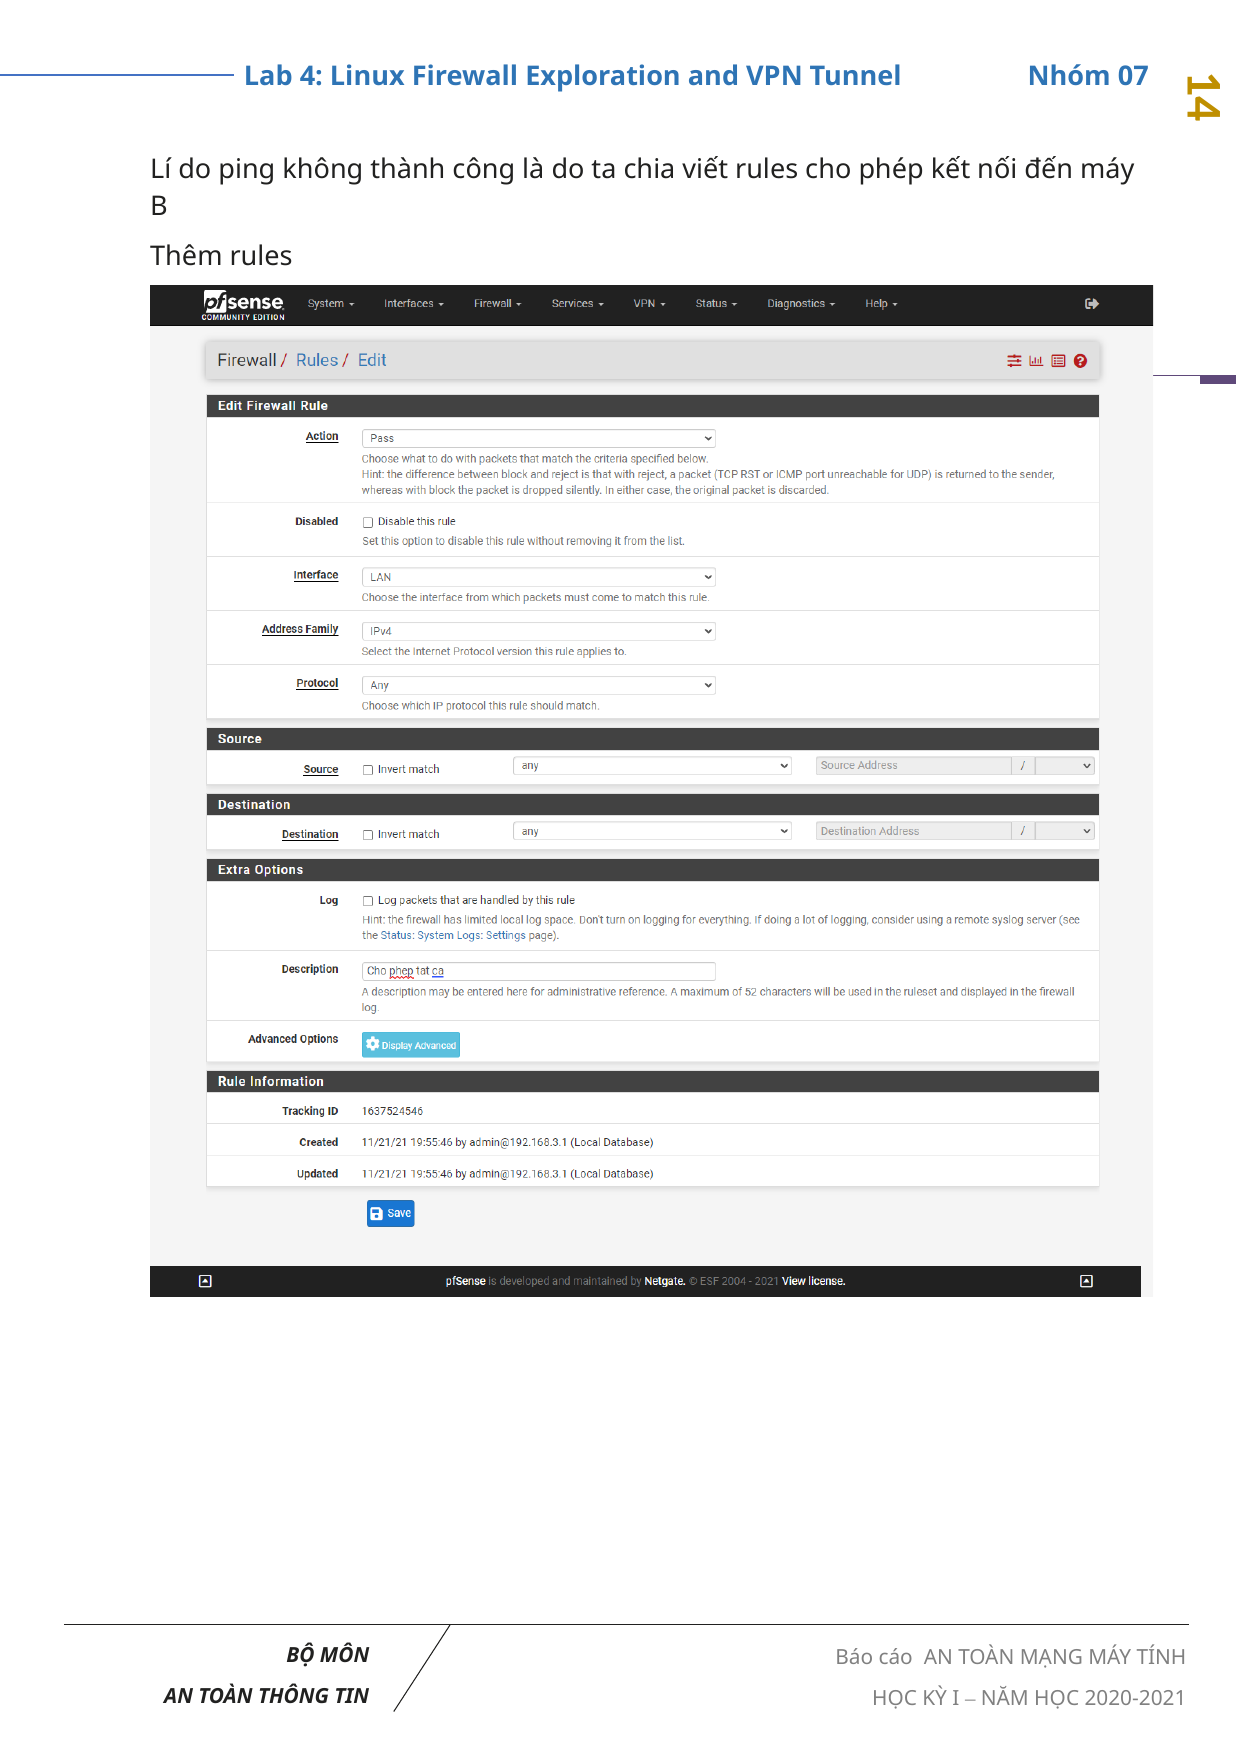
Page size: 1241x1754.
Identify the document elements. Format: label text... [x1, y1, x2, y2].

text Thêm rules [150, 236, 1153, 273]
text Lí do ping không thành công là do ta chia viết rules cho phép kết nối đến máy B [150, 150, 1153, 224]
picture [150, 285, 1154, 1297]
